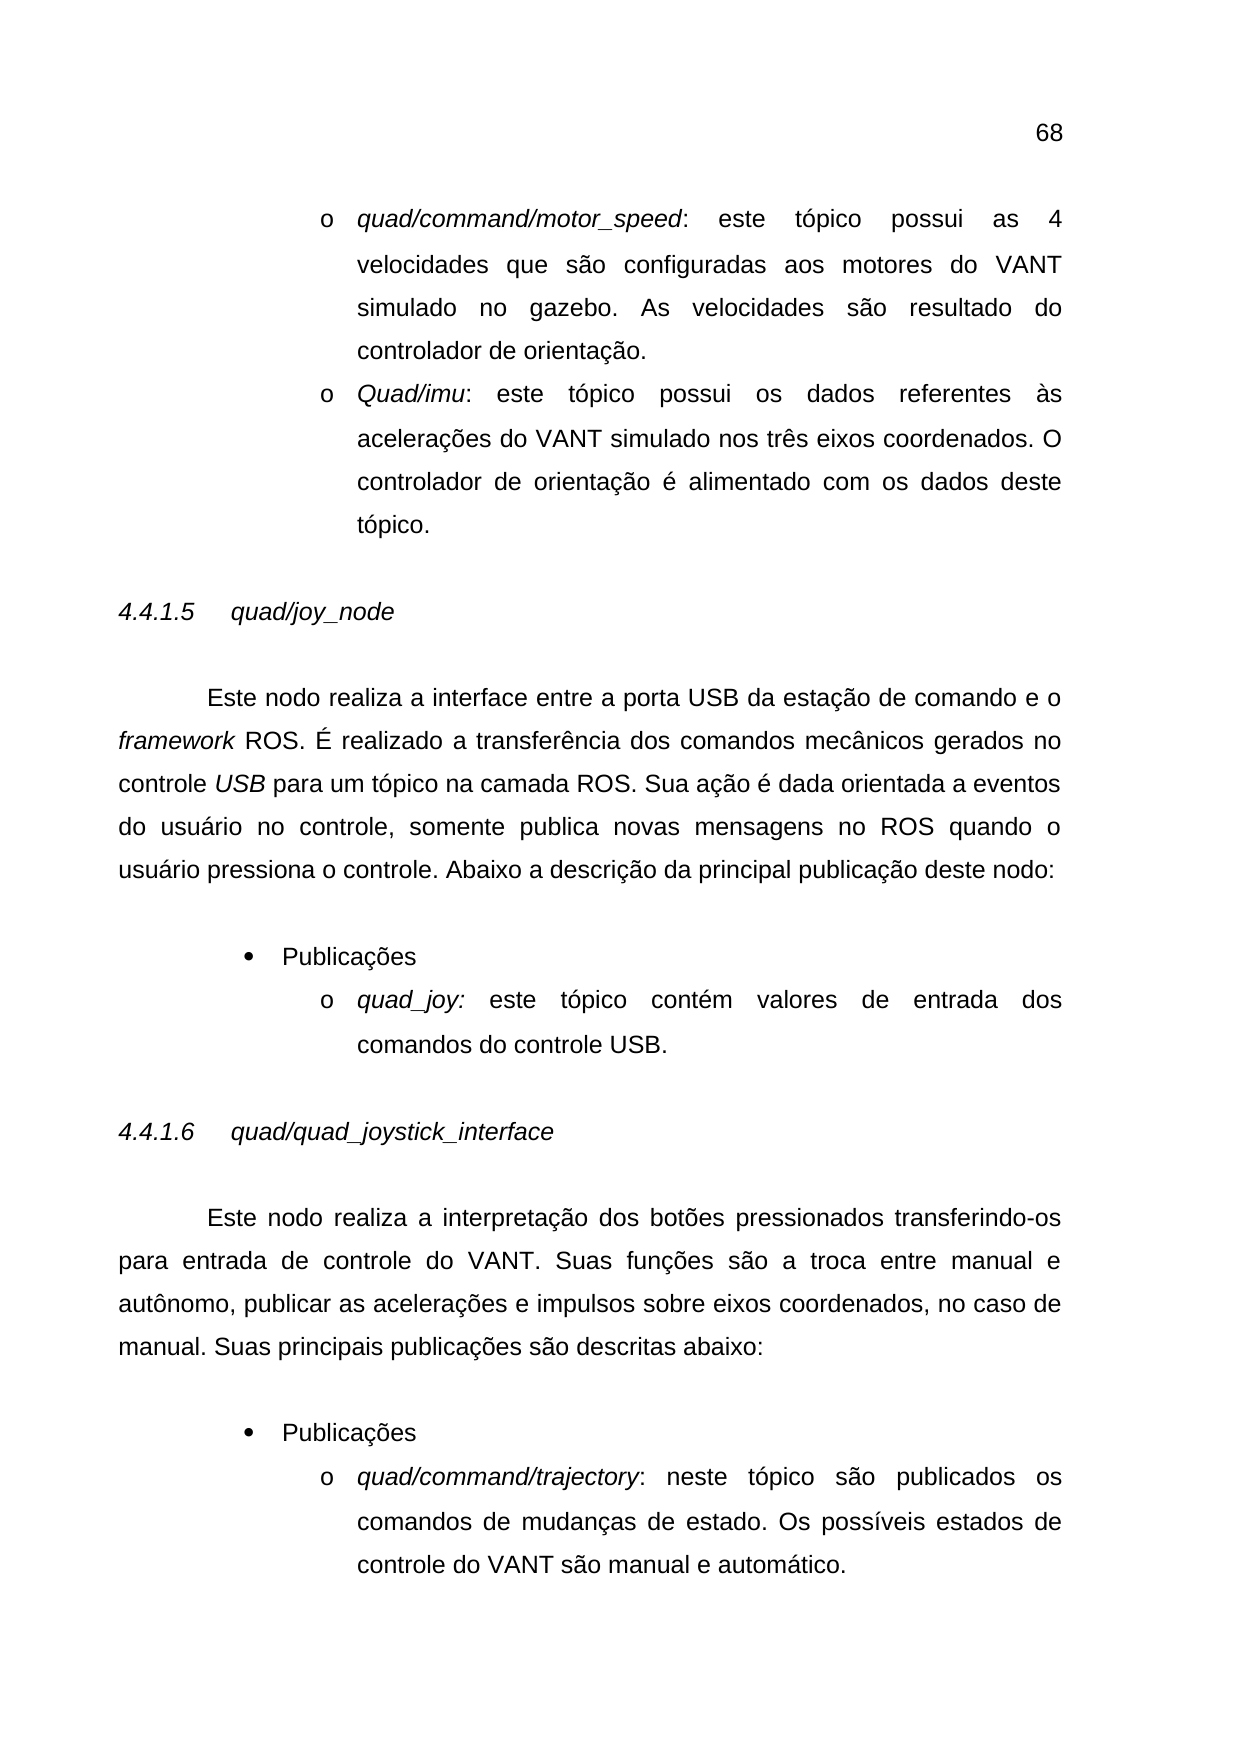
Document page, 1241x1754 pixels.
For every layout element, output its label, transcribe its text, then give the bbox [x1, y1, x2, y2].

list quad_joy: este tópico contém valores de entrada dos comandos do controle USB. [319, 985, 1063, 1059]
text Este nodo realiza a interpretação dos botões pressionados transferindo-os para entrada de controle do VANT. Suas funções são a troca entre manual e autônomo, publicar as acelerações e impulsos sobre eixos coordenados, no caso de manual. Suas principais publicações são descritas abaixo: [118, 1203, 1063, 1361]
list Publicações [244, 942, 1063, 971]
list Quad/imu: este tópico possui os dados referentes às acelerações do VANT simulado nos três eixos coordenados. O controlador de orientação é alimentado com os dados deste tópico. [319, 379, 1063, 539]
subtitle quad/joy_node [118, 597, 1063, 626]
subtitle quad/quad_joystick_interface [118, 1117, 1063, 1145]
list quad/command/motor_speed: este tópico possui as 4 velocidades que são configuradas aos motores do VANT simulado no gazebo. As velocidades são resultado do controlador de orientação. [319, 204, 1063, 364]
text Este nodo realiza a interface entre a porta USB da estação de comando e o framework ROS. É realizado a transferência dos comandos mecânicos gerados no controle USB para um tópico na camada ROS. Sua ação é dada orientada a eventos do usuário no controle, somente publica novas mensagens no ROS quando o usuário pressiona o controle. Abaixo a descrição da principal publicação deste nodo: [118, 683, 1063, 884]
list quad/command/trajectory: neste tópico são publicados os comandos de mudanças de estado. Os possíveis estados de controle do VANT são manual e automático. [319, 1462, 1063, 1579]
list Publicações [244, 1418, 1063, 1447]
